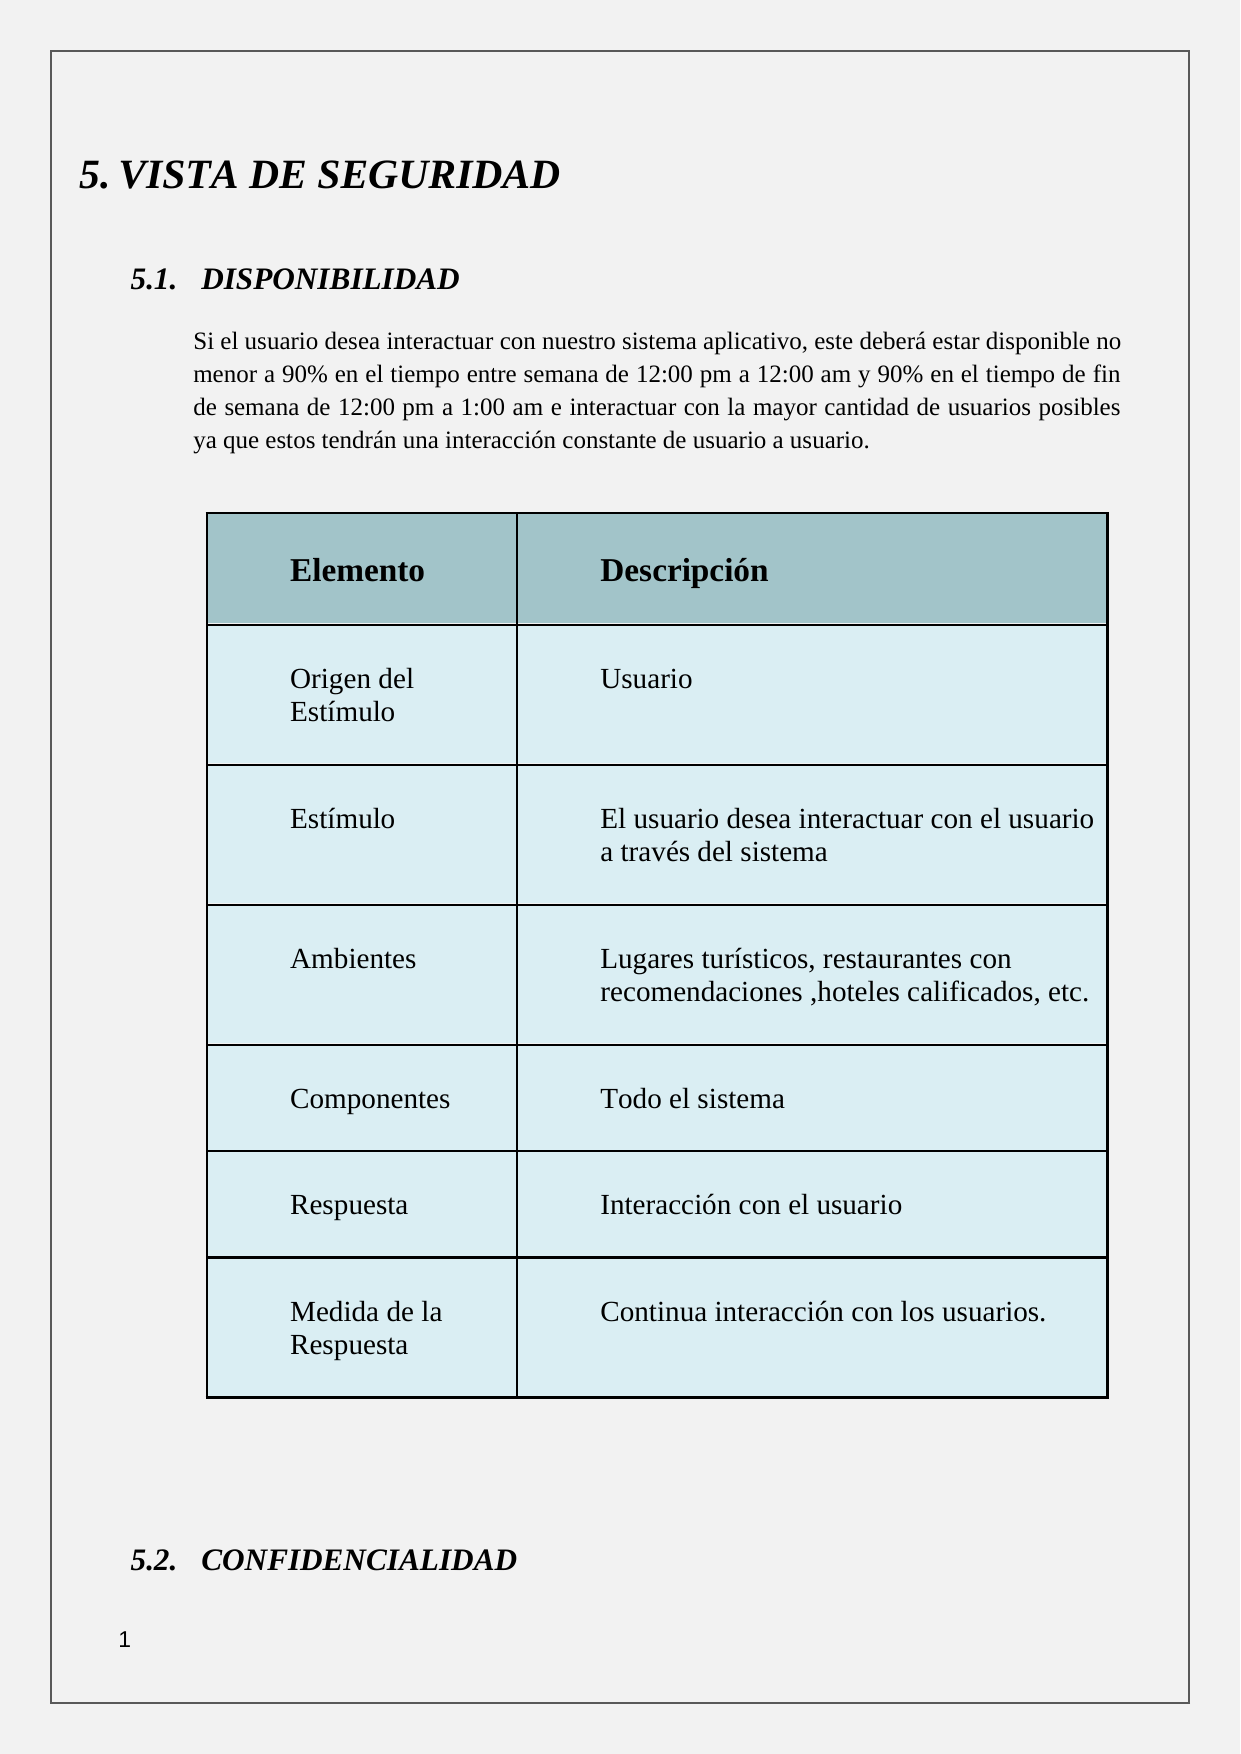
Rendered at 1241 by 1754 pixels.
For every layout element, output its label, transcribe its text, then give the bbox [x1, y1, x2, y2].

table_header Elemento [208, 514, 516, 623]
table_cell Lugares turísticos, restaurantes con recomendaciones ,hoteles calificados, etc. [518, 906, 1106, 1043]
table_cell Todo el sistema [518, 1046, 1106, 1150]
table_cell Componentes [208, 1046, 516, 1150]
table_cell Ambientes [208, 906, 516, 1043]
subtitle DISPONIBILIDAD [177, 260, 1136, 296]
table_cell Interacción con el usuario [518, 1152, 1106, 1256]
table_header Descripción [518, 514, 1106, 623]
table_cell Respuesta [208, 1152, 516, 1256]
table_cell Medida de la Respuesta [208, 1259, 516, 1396]
table_cell Usuario [518, 626, 1106, 763]
subtitle CONFIDENCIALIDAD [177, 1541, 1136, 1577]
subtitle VISTA DE SEGURIDAD [110, 150, 1153, 253]
table_cell Origen del Estímulo [208, 626, 516, 763]
text Si el usuario desea interactuar con nuestro sistema aplicativo, este deberá estar disponible no menor a 90% en el tiempo entre semana de 12:00 pm a 12:00 am y 90% en el tiempo de fin de semana de 12:00 pm a 1:00 am e interactuar con la mayor cantidad de usuarios posibles ya que estos tendrán una interacción constante de usuario a usuario. [193, 326, 1122, 454]
table_cell Continua interacción con los usuarios. [518, 1259, 1106, 1396]
table_cell Estímulo [208, 766, 516, 903]
table_cell El usuario desea interactuar con el usuario a través del sistema [518, 766, 1106, 903]
